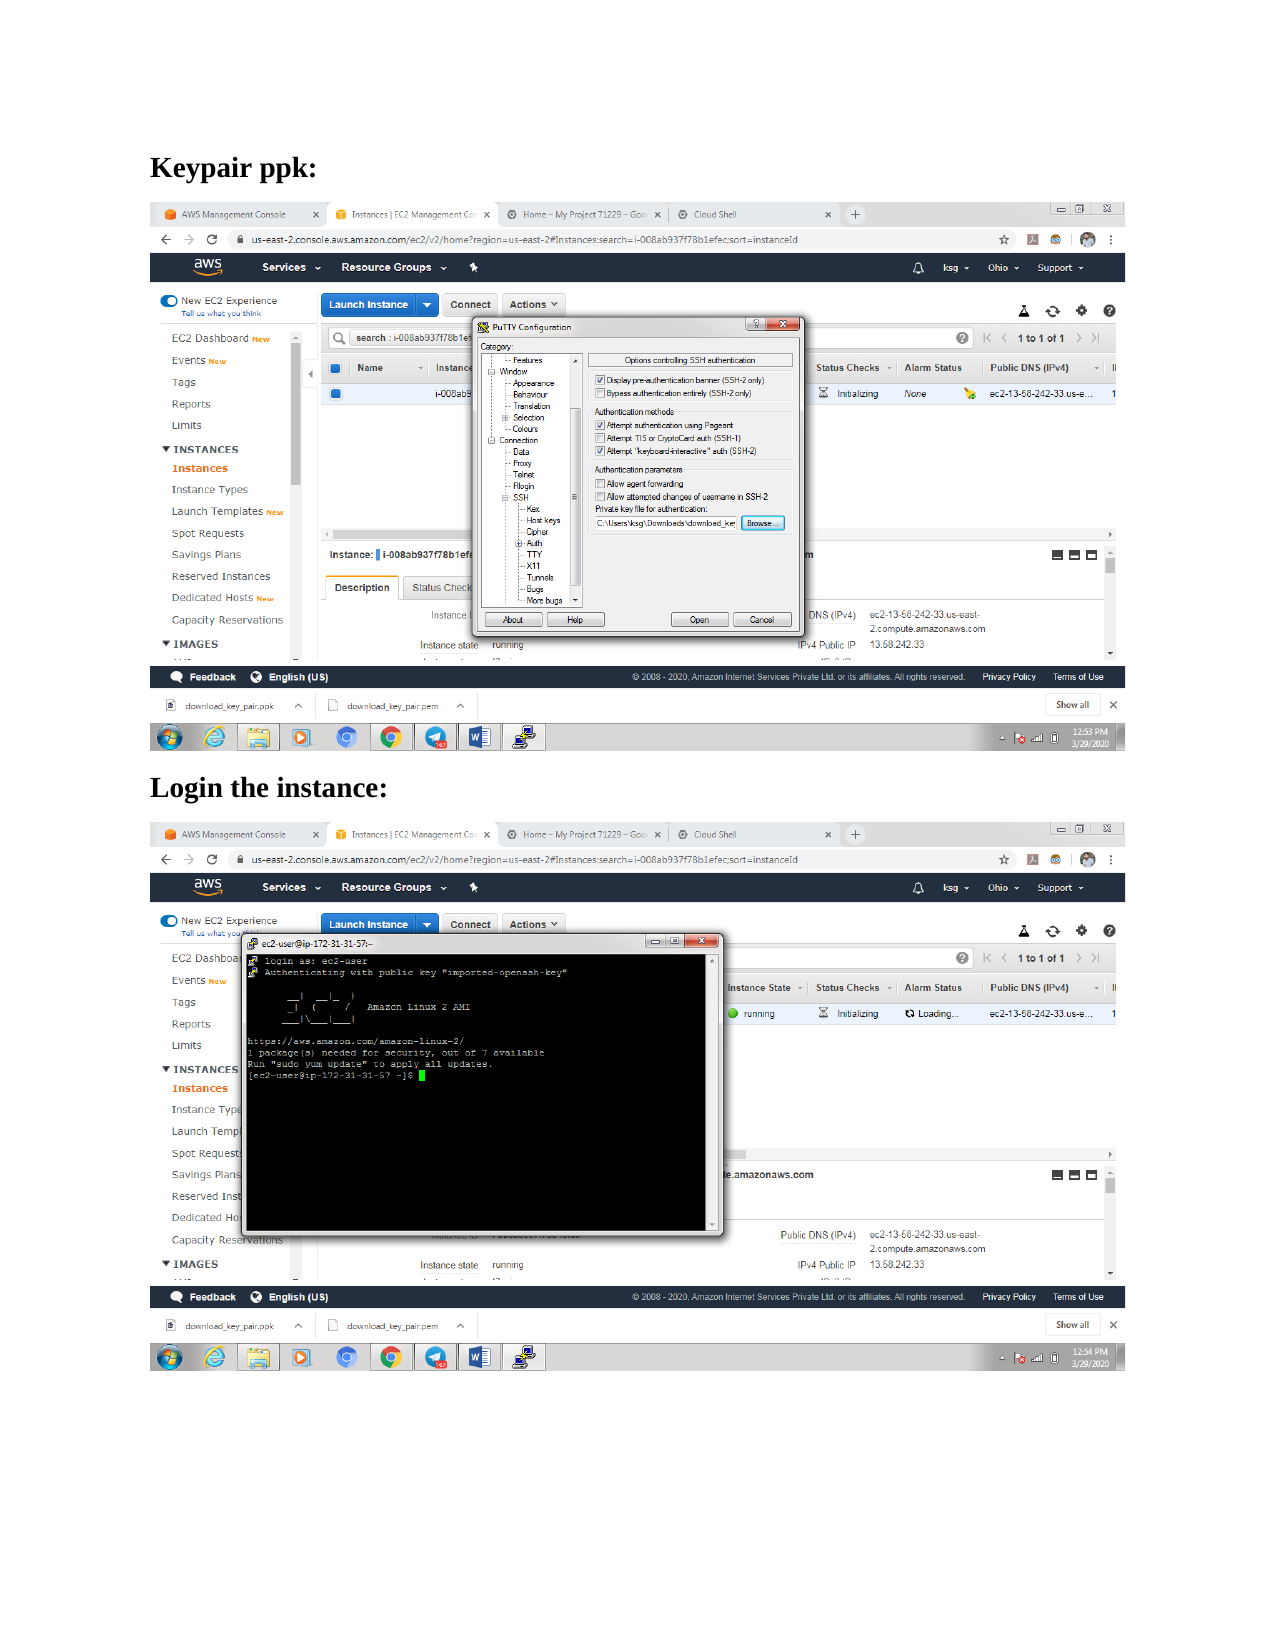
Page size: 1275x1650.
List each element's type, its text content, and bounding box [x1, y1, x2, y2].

text Login the instance: [150, 770, 1125, 803]
text Keypair ppk: [150, 150, 1125, 183]
picture [150, 822, 1125, 1371]
picture [150, 202, 1125, 751]
